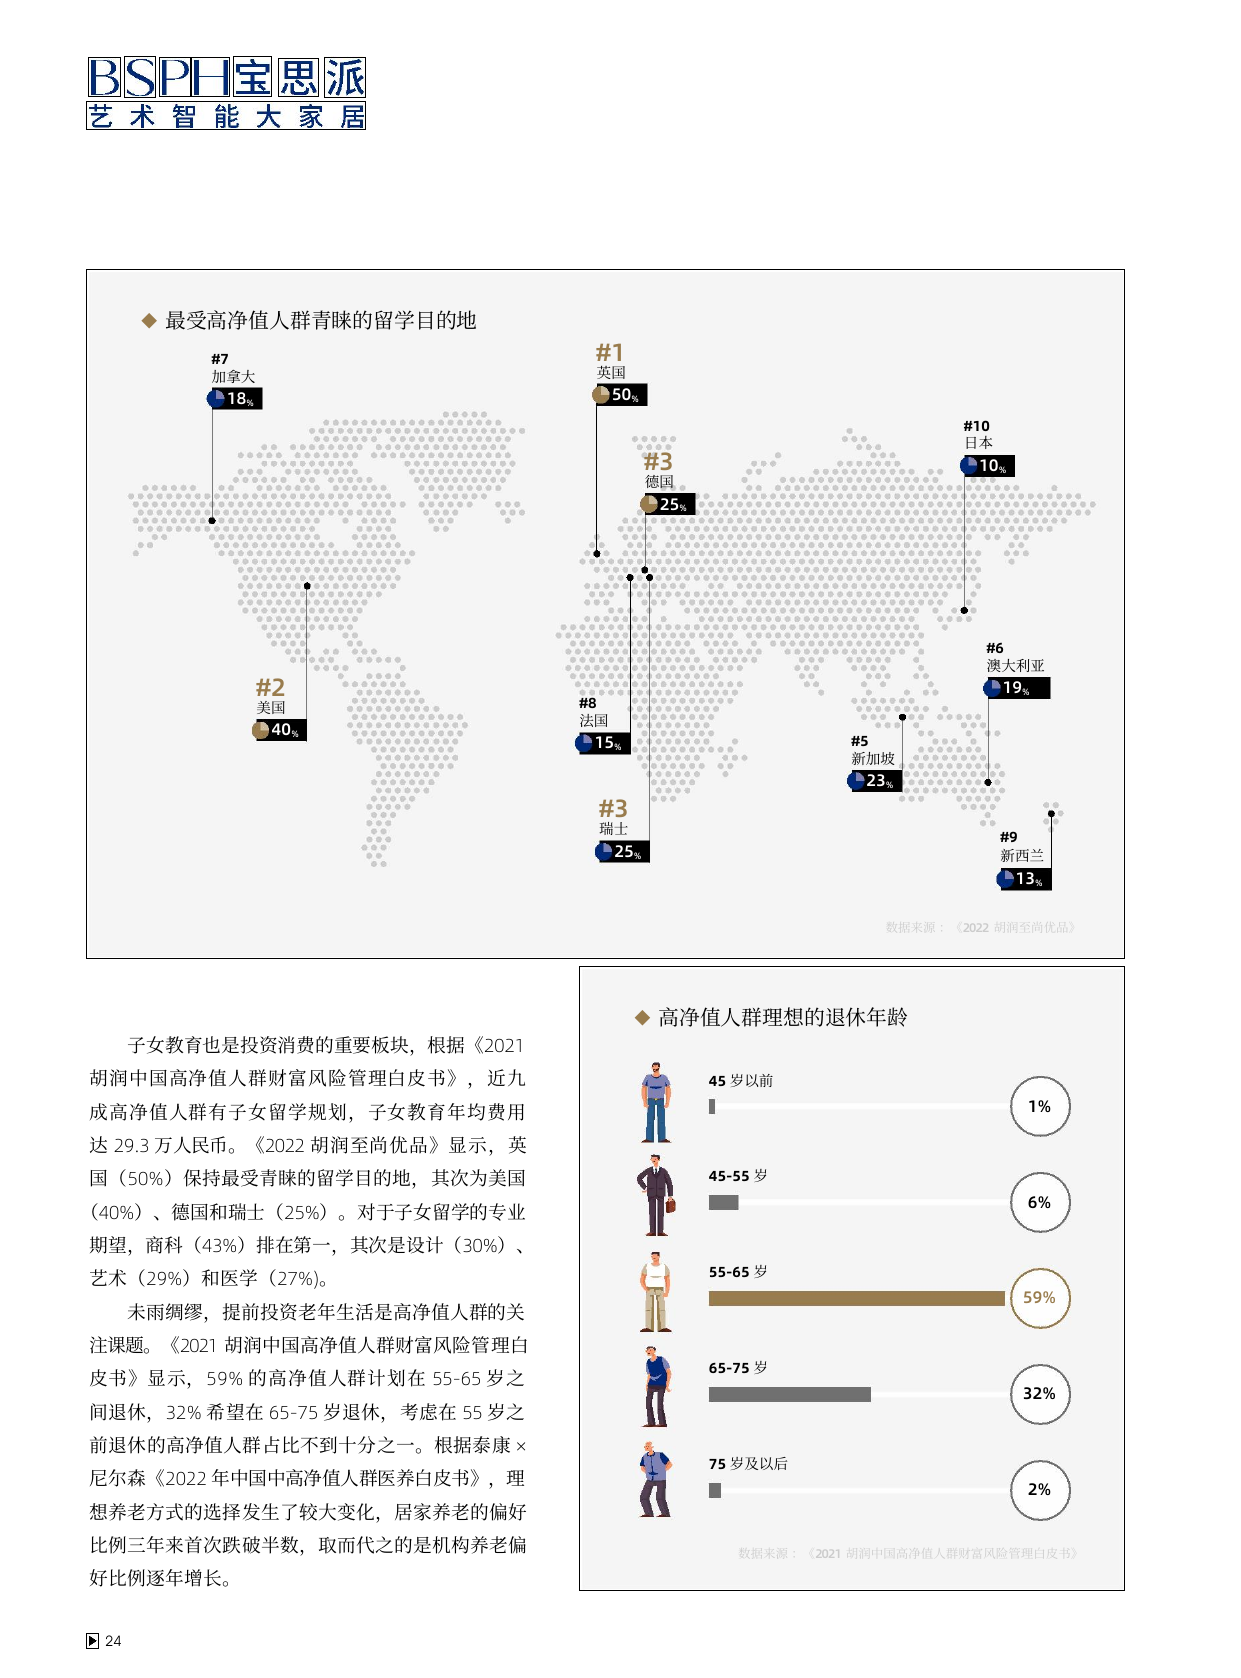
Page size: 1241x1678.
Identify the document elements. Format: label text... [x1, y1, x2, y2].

text 2% [1028, 1476, 1081, 1500]
text #3 [599, 789, 653, 825]
text 数据来源 ：《2021 胡润中国高净值人群财富风险管理白皮书》 [738, 1544, 1100, 1562]
text 达 29.3 万人民币。《2022 胡润至尚优品》显示，英 [89, 1132, 554, 1158]
text 澳大利亚 [986, 654, 1067, 676]
text 子女教育也是投资消费的重要板块，根据《2021 [128, 1032, 554, 1058]
text 1% [1028, 1093, 1076, 1117]
picture [234, 57, 271, 96]
text 40% [271, 717, 324, 741]
text 15% [594, 731, 645, 753]
text 国（50%）保持最受青睐的留学目的地，其次为美国 [89, 1165, 554, 1191]
text 皮书》显示，59% 的高净值人群计划在 55-65 岁之 [89, 1365, 547, 1391]
text 美国 [256, 696, 307, 718]
text #2 [256, 667, 311, 703]
text #7 [211, 347, 278, 368]
picture [125, 57, 155, 97]
text 数据来源 ：《2022 胡润至尚优品》 [885, 918, 1100, 937]
text 间退休，32% 希望在 65-75 岁退休，考虑在 55 岁之 [89, 1398, 547, 1424]
picture [87, 1634, 98, 1648]
text #5 [851, 729, 916, 750]
text 瑞士 [599, 818, 649, 839]
text #6 [986, 636, 1026, 654]
picture [279, 59, 318, 96]
text 10% [979, 453, 1031, 476]
text 德国 [644, 470, 695, 492]
text 法国 [579, 713, 645, 731]
text 未雨绸缪，提前投资老年生活是高净值人群的关 [128, 1298, 547, 1324]
picture [160, 58, 190, 96]
text 成高净值人群有子女留学规划，子女教育年均费用 [89, 1098, 554, 1124]
text #10 [964, 414, 1012, 432]
text 尼尔森《2022 年中国中高净值人群医养白皮书》，理 [89, 1465, 547, 1491]
text 比例三年来首次跌破半数，取而代之的是机构养老偏 [89, 1532, 547, 1558]
text 想养老方式的选择发生了较大变化，居家养老的偏好 [89, 1498, 547, 1524]
text 18% [227, 386, 278, 409]
text 45-55 岁 [709, 1165, 808, 1186]
text 25% [614, 838, 667, 862]
picture [325, 58, 365, 97]
text 24 [105, 1632, 143, 1649]
text 23% [866, 767, 919, 791]
text 32% [1023, 1381, 1081, 1404]
text 艺术（29%）和医学（27%)。 [89, 1265, 554, 1291]
text 75 岁及以后 [709, 1452, 808, 1474]
text 19% [1002, 676, 1067, 698]
text 25% [659, 491, 713, 515]
picture [87, 270, 1124, 958]
text #3 [644, 441, 699, 477]
text 胡润中国高净值人群财富风险管理白皮书》，近九 [89, 1065, 554, 1091]
text 新西兰 [1000, 847, 1065, 865]
text （40%）、德国和瑞士（25%）。对于子女留学的专业 [80, 1198, 554, 1224]
text ◆ 高净值人群理想的退休年龄 [632, 1001, 929, 1031]
text 日本 [964, 432, 1031, 453]
text 50% [612, 382, 665, 406]
picture [192, 58, 229, 96]
text 前退休的高净值人群占比不到十分之一。根据泰康 × [89, 1432, 547, 1458]
text 注课题。《2021 胡润中国高净值人群财富风险管理白 [89, 1332, 547, 1358]
text #1 [596, 332, 651, 368]
text 加拿大 [211, 368, 278, 386]
picture [87, 102, 365, 129]
text #9 [1000, 826, 1065, 847]
text 英国 [596, 361, 647, 382]
text 6% [1028, 1189, 1076, 1213]
text 65-75 岁 [709, 1356, 808, 1378]
picture [89, 58, 120, 96]
text 13% [1015, 866, 1068, 889]
text ◆ 最受高净值人群青睐的留学目的地 [139, 304, 497, 334]
text 好比例逐年增长。 [89, 1565, 547, 1591]
text 新加坡 [851, 750, 916, 768]
picture [580, 967, 1124, 1590]
text 期望，商科（43%）排在第一，其次是设计（30%）、 [89, 1232, 554, 1258]
text 45 岁以前 [709, 1069, 794, 1090]
text 55-65 岁 [709, 1261, 808, 1282]
text 59% [1023, 1285, 1081, 1309]
text #8 [579, 691, 645, 713]
